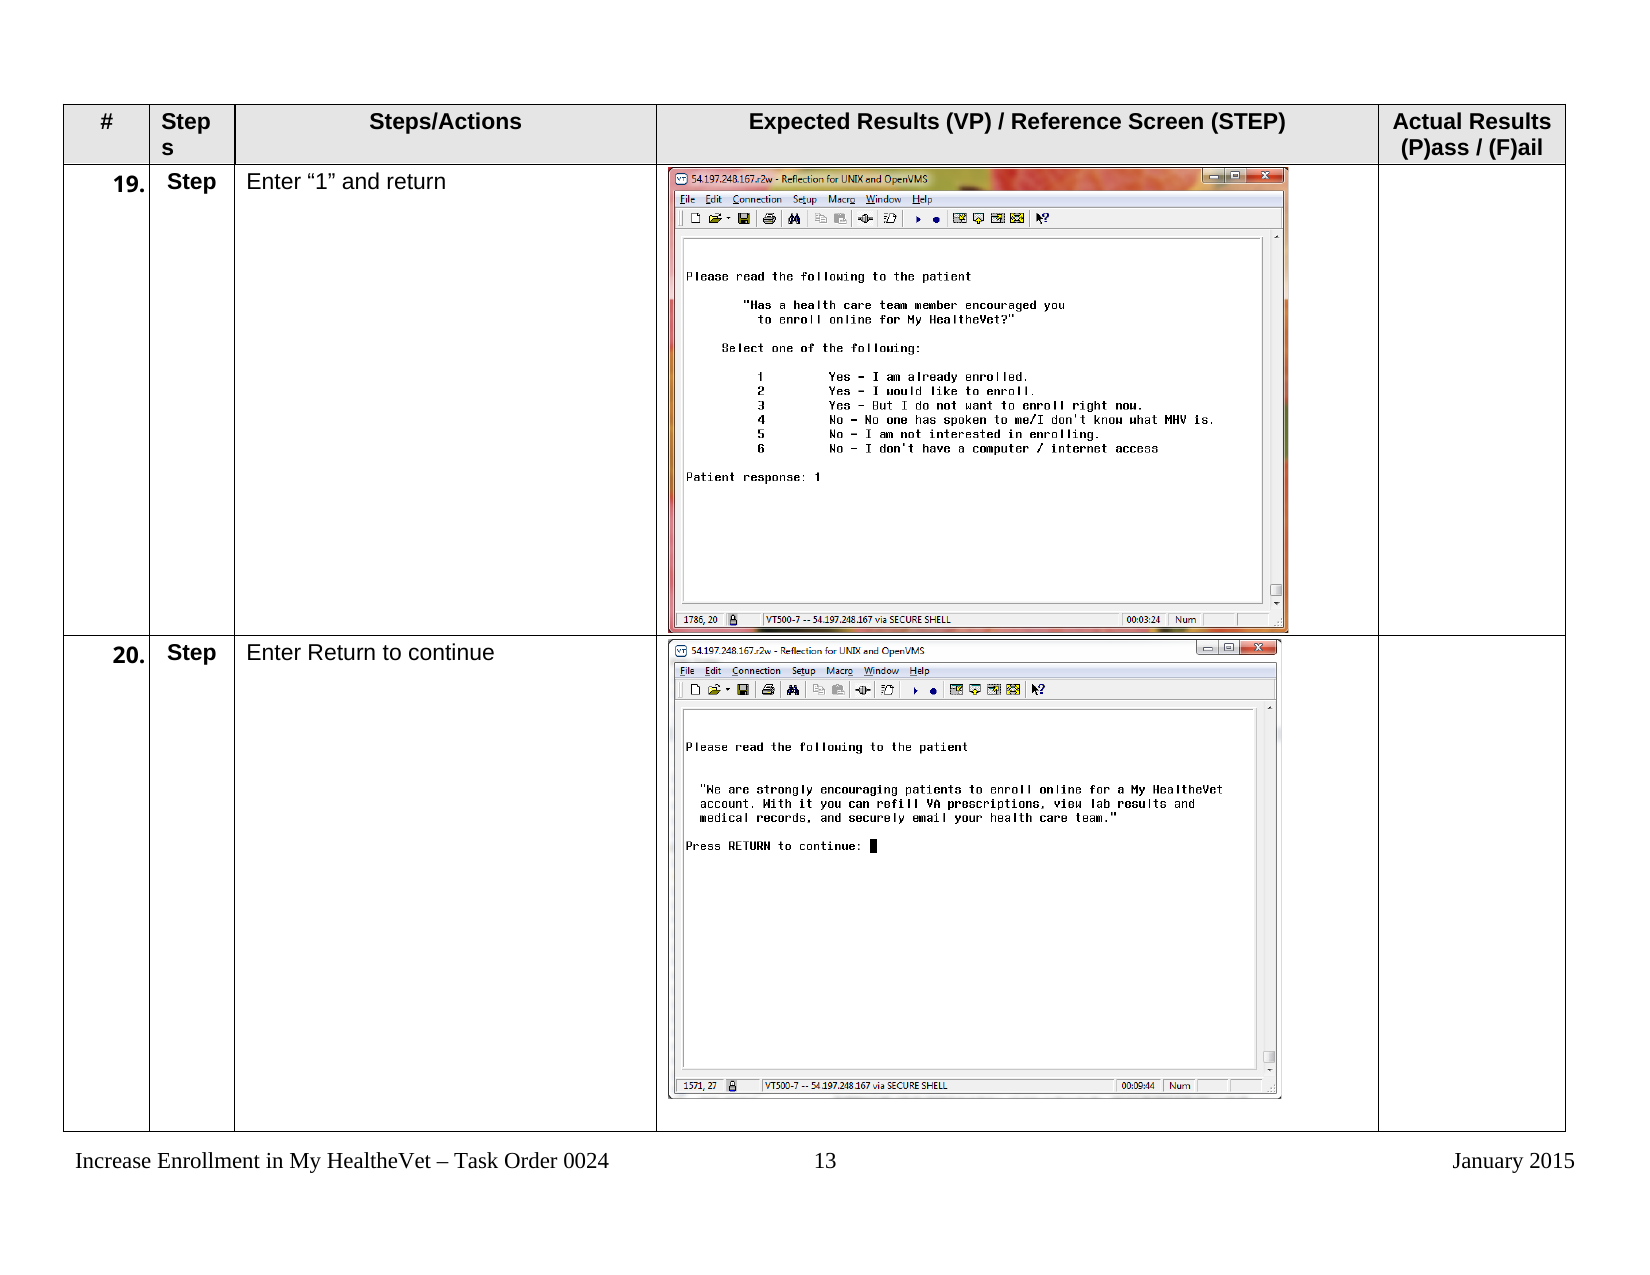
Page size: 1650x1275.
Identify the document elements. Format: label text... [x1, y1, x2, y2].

table_cell [657, 165, 1378, 635]
table_header Actual Results (P)ass / (F)ail [1379, 105, 1565, 163]
table_cell Step [150, 165, 234, 635]
table_header Expected Results (VP) / Reference Screen (STEP) [657, 105, 1378, 163]
table_cell [1379, 165, 1565, 635]
table_cell [657, 636, 1378, 1131]
picture [668, 639, 1282, 1099]
table_header # [64, 105, 149, 163]
table_cell Enter “1” and return [235, 165, 656, 635]
table_header Steps [150, 105, 234, 163]
table_cell Enter Return to continue [235, 636, 656, 1131]
table_cell [64, 165, 149, 635]
picture [668, 167, 1289, 633]
table_cell [1379, 636, 1565, 1131]
table_cell Step [150, 636, 234, 1131]
table_cell [64, 636, 149, 1131]
table_header Steps/Actions [236, 105, 656, 163]
